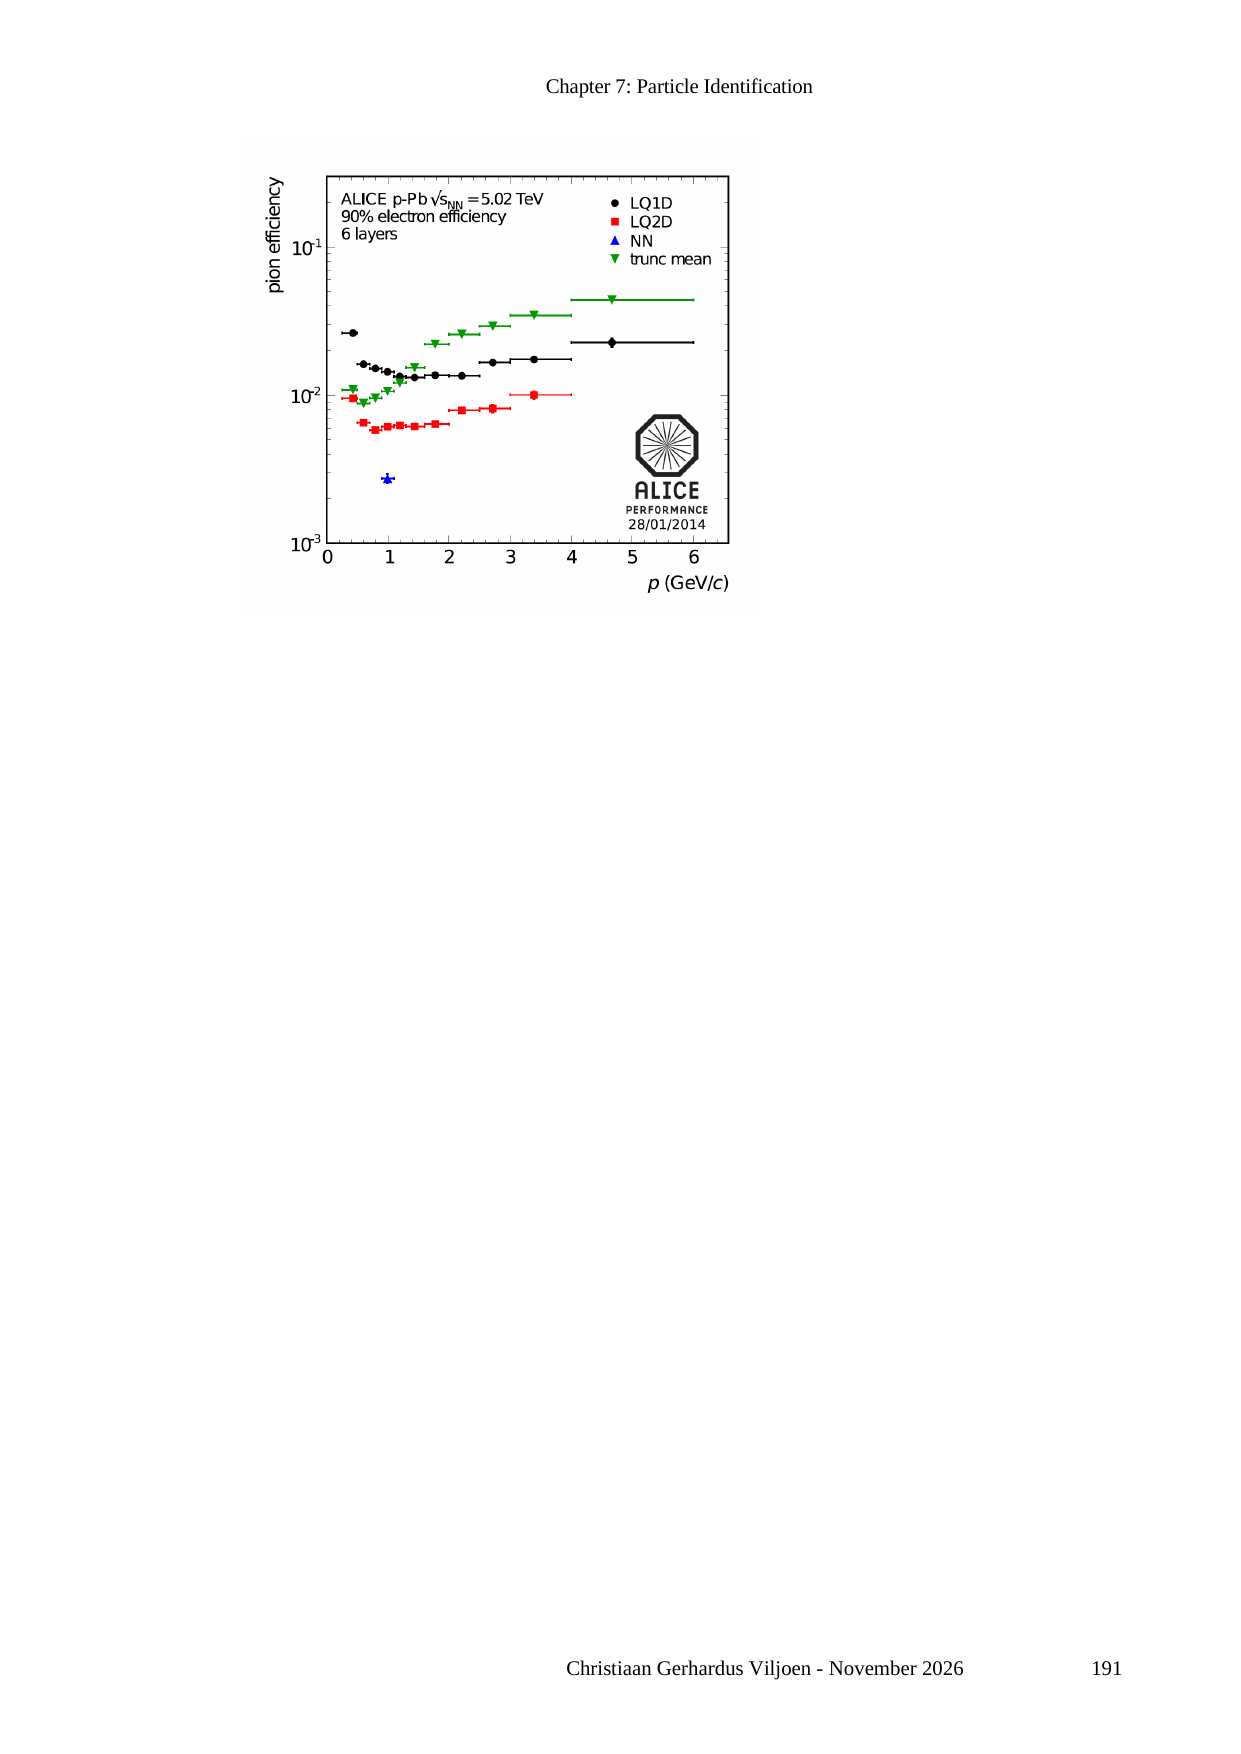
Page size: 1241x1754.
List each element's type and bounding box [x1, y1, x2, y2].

picture [236, 135, 761, 616]
